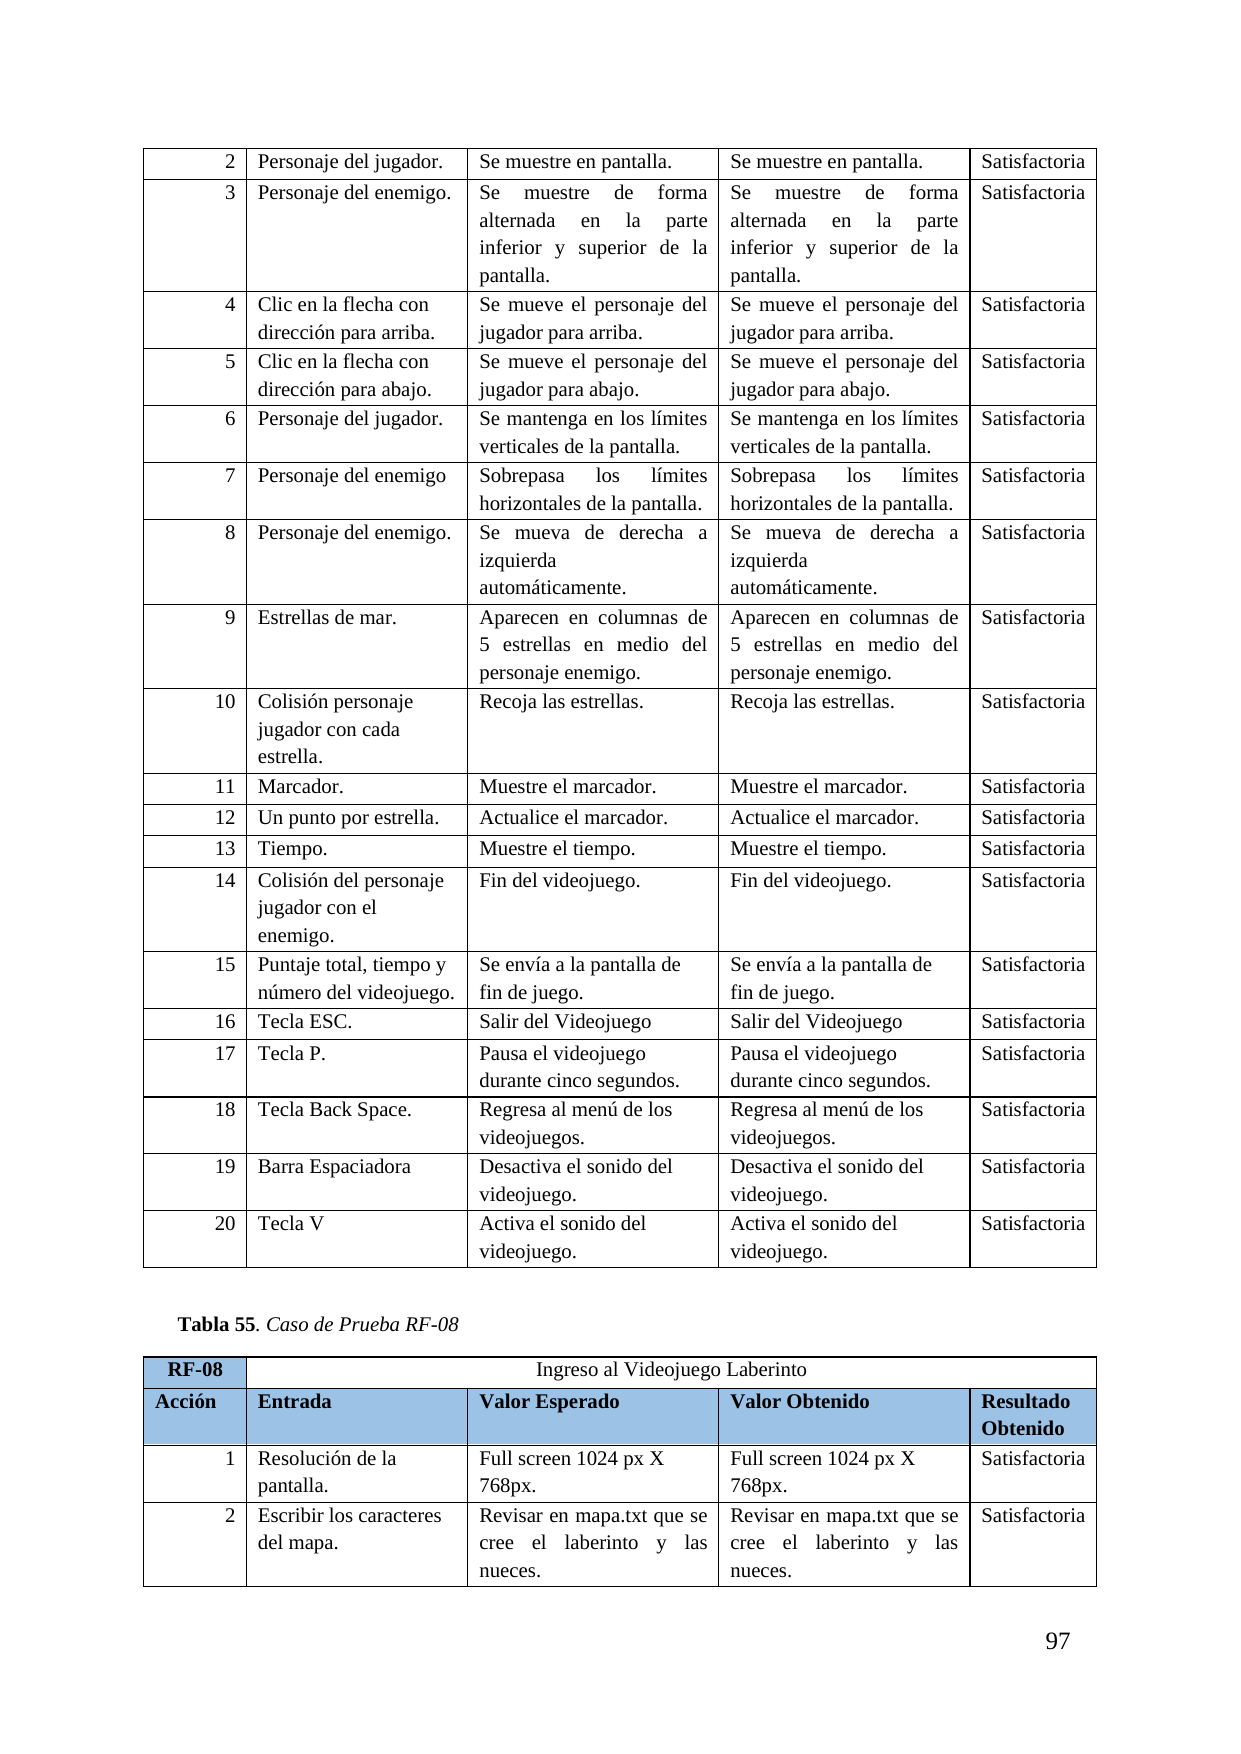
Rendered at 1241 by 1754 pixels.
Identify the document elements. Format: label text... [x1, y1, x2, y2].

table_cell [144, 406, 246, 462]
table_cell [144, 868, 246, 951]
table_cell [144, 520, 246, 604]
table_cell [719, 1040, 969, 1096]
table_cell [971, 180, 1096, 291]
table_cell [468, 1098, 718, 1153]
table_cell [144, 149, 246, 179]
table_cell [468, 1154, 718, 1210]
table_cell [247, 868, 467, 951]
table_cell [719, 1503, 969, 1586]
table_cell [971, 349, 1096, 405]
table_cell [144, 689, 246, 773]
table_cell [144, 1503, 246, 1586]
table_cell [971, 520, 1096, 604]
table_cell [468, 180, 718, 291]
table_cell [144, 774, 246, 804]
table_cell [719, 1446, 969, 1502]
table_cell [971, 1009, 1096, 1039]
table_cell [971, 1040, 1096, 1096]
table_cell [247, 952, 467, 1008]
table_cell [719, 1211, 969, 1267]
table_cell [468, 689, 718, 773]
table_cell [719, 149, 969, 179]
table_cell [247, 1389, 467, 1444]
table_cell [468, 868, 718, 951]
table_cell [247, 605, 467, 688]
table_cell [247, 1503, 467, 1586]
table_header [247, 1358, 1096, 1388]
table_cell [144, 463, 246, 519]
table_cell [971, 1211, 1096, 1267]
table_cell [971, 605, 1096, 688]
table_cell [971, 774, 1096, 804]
text Tabla 55. Caso de Prueba RF-08 [177, 1311, 1063, 1336]
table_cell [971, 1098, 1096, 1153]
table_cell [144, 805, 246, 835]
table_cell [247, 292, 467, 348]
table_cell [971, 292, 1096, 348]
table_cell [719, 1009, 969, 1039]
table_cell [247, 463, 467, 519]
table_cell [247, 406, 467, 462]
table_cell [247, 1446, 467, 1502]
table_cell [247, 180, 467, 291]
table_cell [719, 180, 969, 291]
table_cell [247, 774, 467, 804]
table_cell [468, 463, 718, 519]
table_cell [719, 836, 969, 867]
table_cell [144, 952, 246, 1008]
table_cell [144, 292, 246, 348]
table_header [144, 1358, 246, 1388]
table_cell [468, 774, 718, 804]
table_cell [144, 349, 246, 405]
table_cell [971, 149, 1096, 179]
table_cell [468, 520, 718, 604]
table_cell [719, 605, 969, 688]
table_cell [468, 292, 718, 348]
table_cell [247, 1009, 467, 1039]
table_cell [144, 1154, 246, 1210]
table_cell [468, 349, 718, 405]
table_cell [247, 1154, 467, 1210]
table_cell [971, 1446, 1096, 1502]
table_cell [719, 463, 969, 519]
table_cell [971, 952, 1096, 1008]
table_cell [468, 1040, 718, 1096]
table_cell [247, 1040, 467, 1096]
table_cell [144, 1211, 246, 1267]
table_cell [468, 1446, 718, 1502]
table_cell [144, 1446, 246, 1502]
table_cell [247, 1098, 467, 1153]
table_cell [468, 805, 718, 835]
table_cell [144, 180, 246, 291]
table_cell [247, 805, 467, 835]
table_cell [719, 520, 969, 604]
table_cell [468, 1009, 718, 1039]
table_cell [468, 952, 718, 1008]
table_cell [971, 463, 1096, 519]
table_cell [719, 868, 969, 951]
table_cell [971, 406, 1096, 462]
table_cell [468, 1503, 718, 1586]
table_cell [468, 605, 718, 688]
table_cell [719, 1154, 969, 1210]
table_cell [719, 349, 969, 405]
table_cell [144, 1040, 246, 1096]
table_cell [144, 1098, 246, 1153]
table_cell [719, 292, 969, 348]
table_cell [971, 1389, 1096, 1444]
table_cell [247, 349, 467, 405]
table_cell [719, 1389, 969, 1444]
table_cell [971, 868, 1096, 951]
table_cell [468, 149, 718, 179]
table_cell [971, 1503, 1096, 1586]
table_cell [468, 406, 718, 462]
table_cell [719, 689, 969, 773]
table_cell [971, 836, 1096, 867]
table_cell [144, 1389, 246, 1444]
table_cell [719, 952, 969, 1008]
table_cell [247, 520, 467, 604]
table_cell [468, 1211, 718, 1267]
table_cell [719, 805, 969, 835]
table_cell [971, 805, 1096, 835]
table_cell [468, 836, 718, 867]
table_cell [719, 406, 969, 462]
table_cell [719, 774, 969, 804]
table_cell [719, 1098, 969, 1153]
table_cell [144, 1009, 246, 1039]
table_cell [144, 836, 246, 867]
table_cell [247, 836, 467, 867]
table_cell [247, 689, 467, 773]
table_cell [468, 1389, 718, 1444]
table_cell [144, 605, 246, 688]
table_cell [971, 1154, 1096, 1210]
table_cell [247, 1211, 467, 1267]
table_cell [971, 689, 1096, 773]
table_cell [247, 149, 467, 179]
